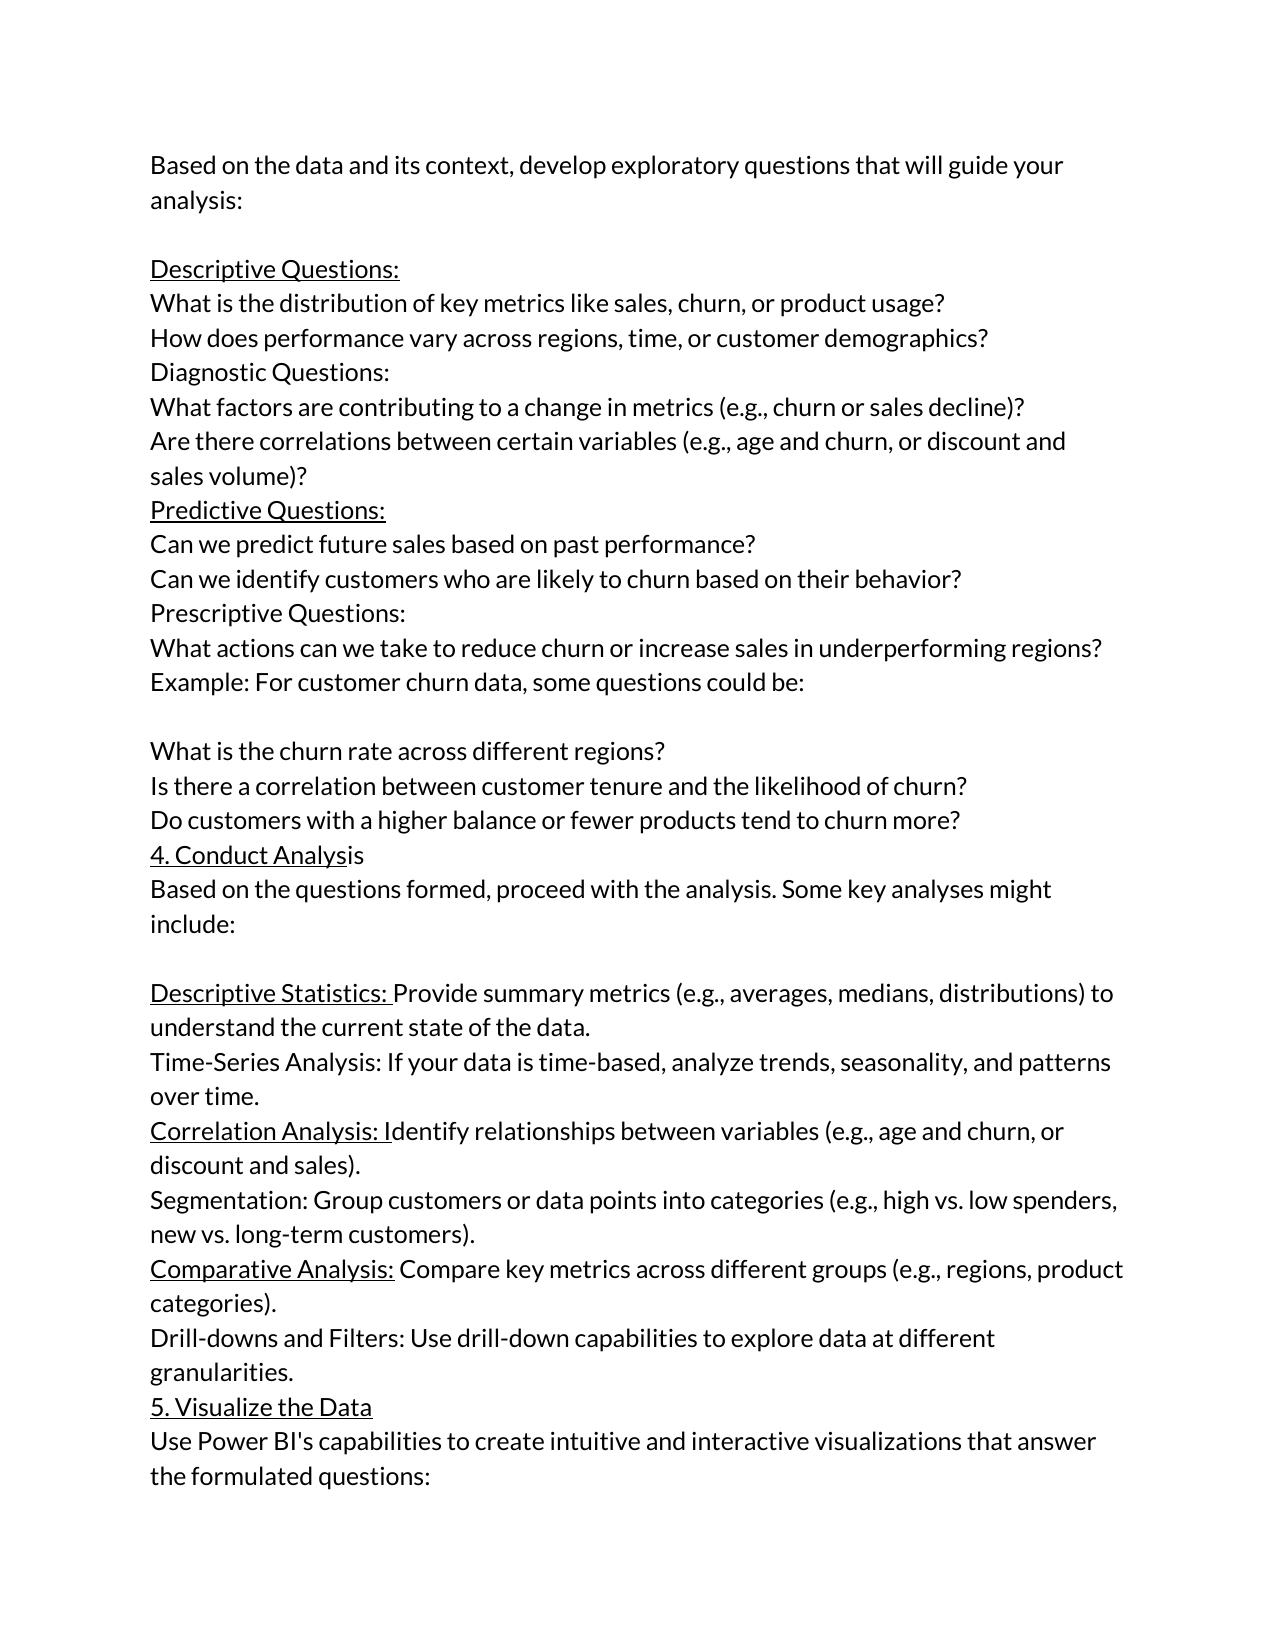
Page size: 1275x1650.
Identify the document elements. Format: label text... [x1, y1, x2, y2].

text 4. Conduct Analysis [150, 839, 1125, 869]
text Drill-downs and Filters: Use drill-down capabilities to explore data at different granularities. [150, 1322, 1125, 1387]
text Predictive Questions: [150, 495, 1125, 525]
text Descriptive Statistics: Provide summary metrics (e.g., averages, medians, distributions) to understand the current state of the data. [150, 977, 1125, 1042]
text Diagnostic Questions: [150, 357, 1125, 387]
text Segmentation: Group customers or data points into categories (e.g., high vs. low spenders, new vs. long-term customers). [150, 1184, 1125, 1249]
text Example: For customer churn data, some questions could be: [150, 667, 1125, 697]
text What is the churn rate across different regions? [150, 736, 1125, 766]
text Comparative Analysis: Compare key metrics across different groups (e.g., regions, product categories). [150, 1253, 1125, 1318]
text What is the distribution of key metrics like sales, churn, or product usage? [150, 288, 1125, 318]
text Is there a correlation between customer tenure and the likelihood of churn? [150, 771, 1125, 801]
text Do customers with a higher balance or fewer products tend to churn more? [150, 805, 1125, 835]
text What factors are contributing to a change in metrics (e.g., churn or sales decline)? [150, 391, 1125, 421]
text Use Power BI's capabilities to create intuitive and interactive visualizations that answer the formulated questions: [150, 1426, 1125, 1490]
text Correlation Analysis: Identify relationships between variables (e.g., age and churn, or discount and sales). [150, 1115, 1125, 1180]
text Can we predict future sales based on past performance? [150, 529, 1125, 559]
text Can we identify customers who are likely to churn based on their behavior? [150, 564, 1125, 594]
text Prescriptive Questions: [150, 598, 1125, 628]
text Based on the questions formed, proceed with the analysis. Some key analyses might include: [150, 874, 1125, 938]
text How does performance vary across regions, time, or customer demographics? [150, 322, 1125, 352]
text Time-Series Analysis: If your data is time-based, analyze trends, seasonality, and patterns over time. [150, 1046, 1125, 1111]
text Based on the data and its context, develop exploratory questions that will guide your analysis: [150, 150, 1125, 214]
text What actions can we take to reduce churn or increase sales in underperforming regions? [150, 633, 1125, 663]
text Descriptive Questions: [150, 253, 1125, 283]
text Are there correlations between certain variables (e.g., age and churn, or discount and sales volume)? [150, 426, 1125, 490]
text 5. Visualize the Data [150, 1391, 1125, 1421]
